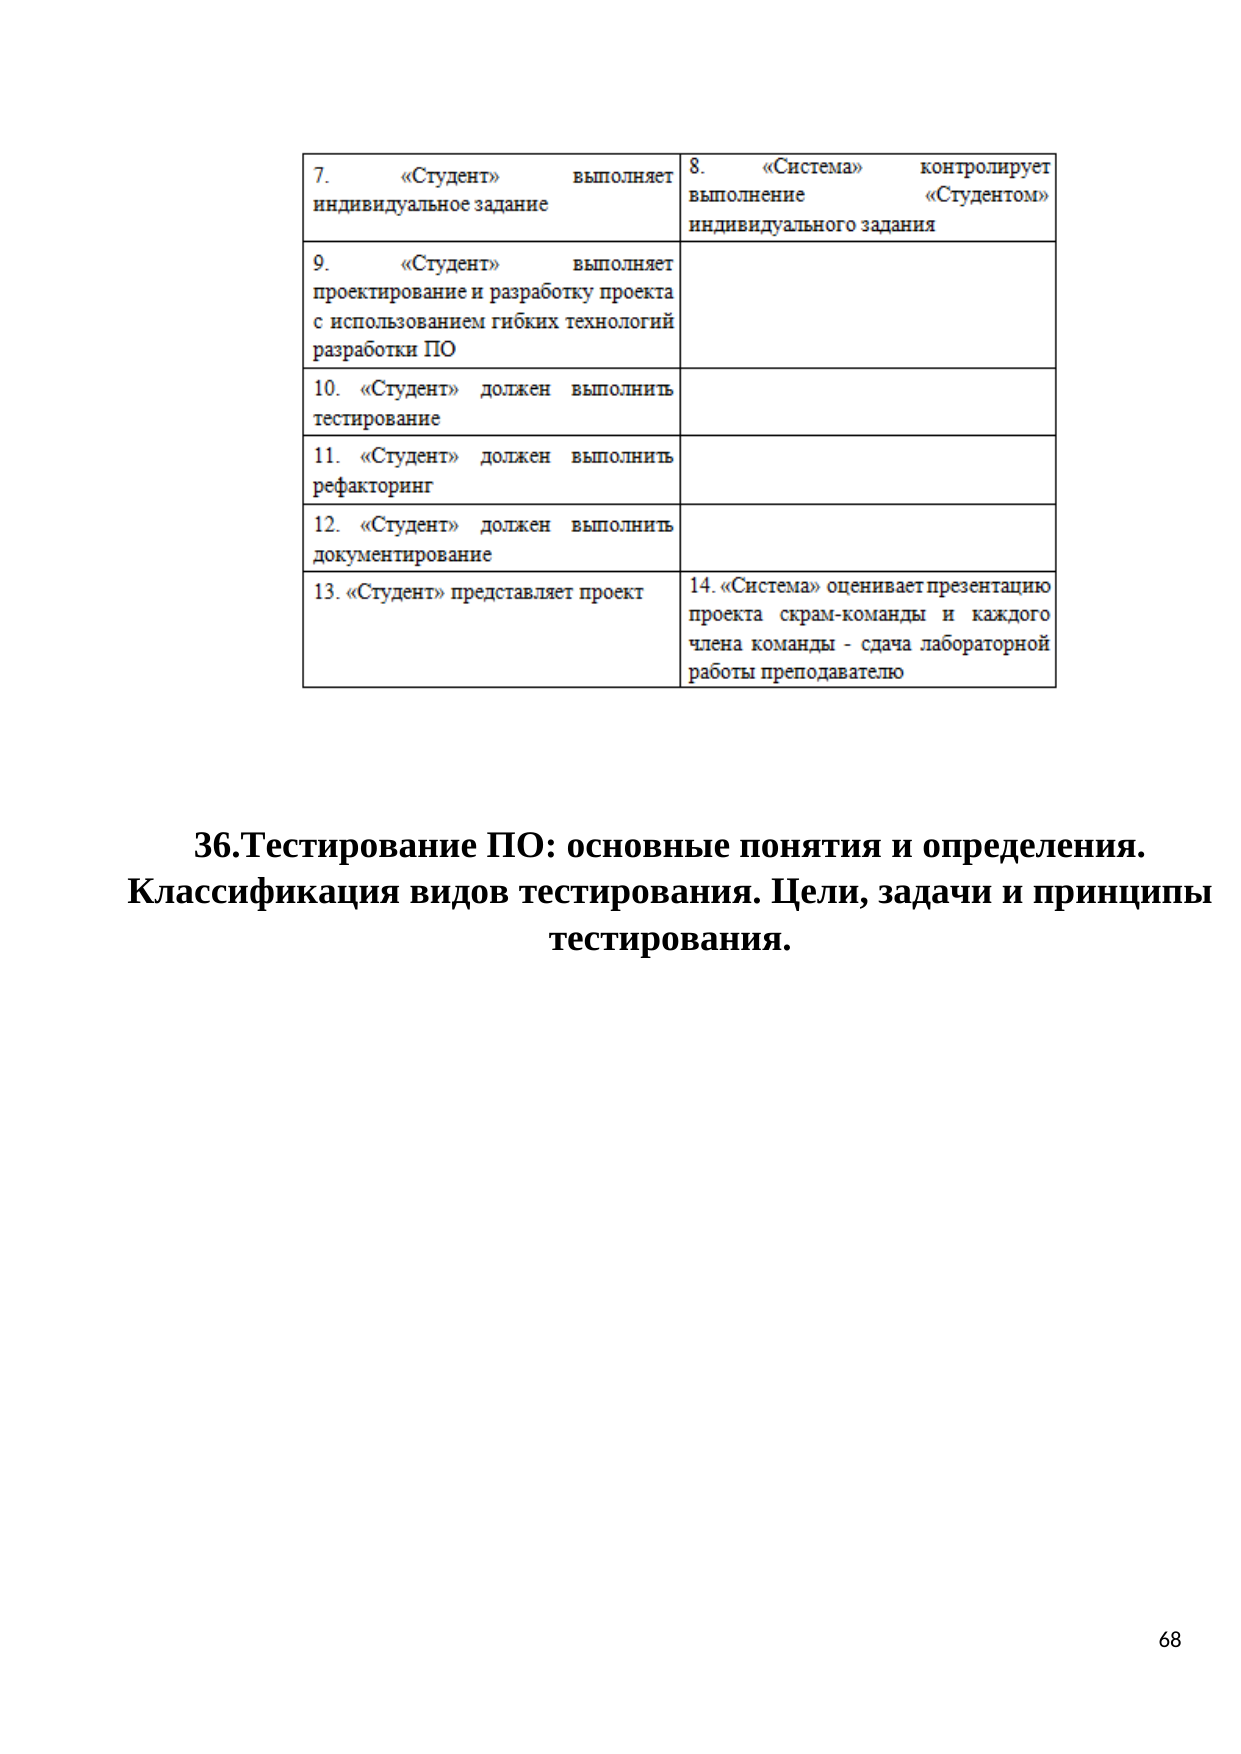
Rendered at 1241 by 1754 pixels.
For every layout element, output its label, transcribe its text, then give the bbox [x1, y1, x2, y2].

picture [265, 108, 1082, 729]
text 36.Тестирование ПО: основные понятия и определения. Классификация видов тестирования. Цели, задачи и принципы тестирования. [106, 822, 1234, 959]
